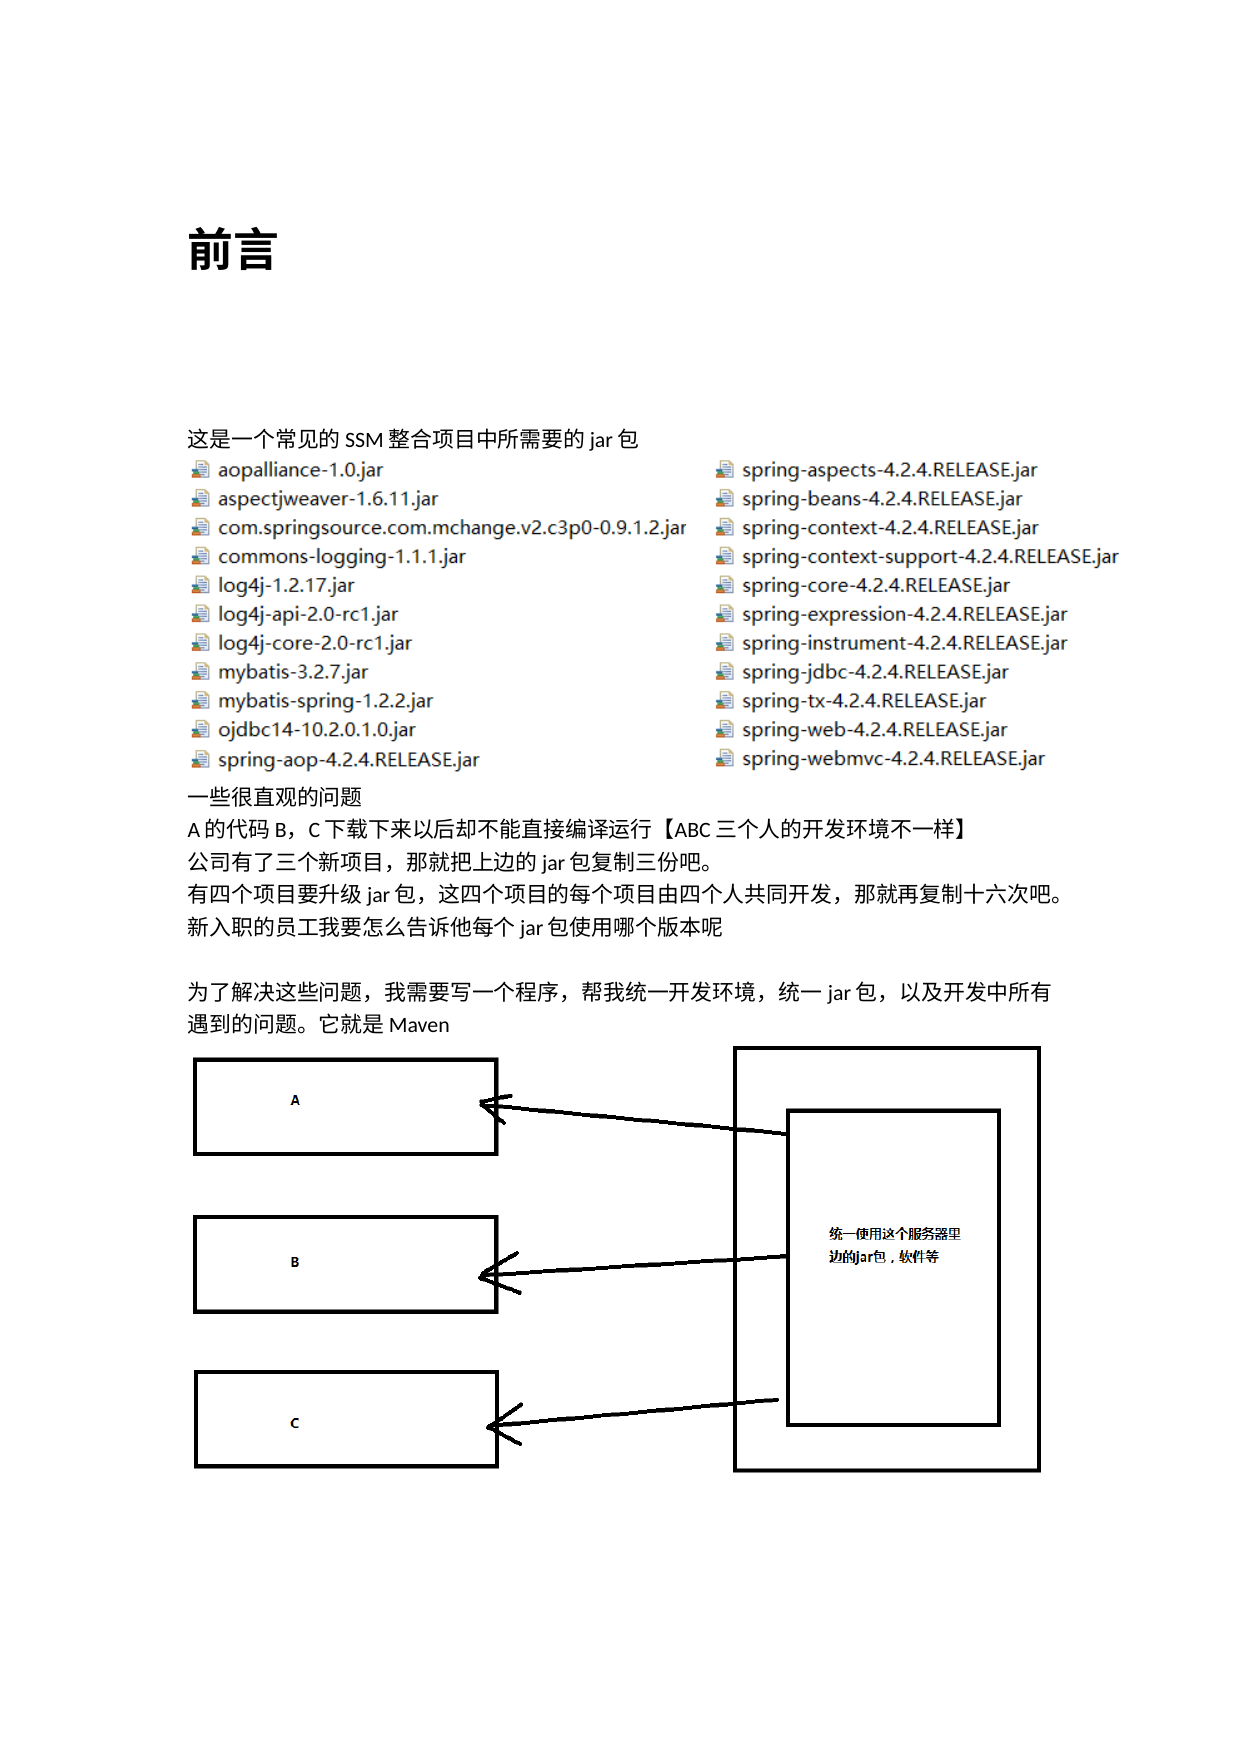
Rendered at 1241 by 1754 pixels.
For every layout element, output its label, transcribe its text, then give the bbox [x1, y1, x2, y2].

picture [187, 1039, 1052, 1482]
subtitle 前言 [187, 197, 1053, 295]
text 公司有了三个新项目，那就把上边的jar包复制三份吧。 [187, 844, 1053, 877]
picture [187, 454, 1124, 774]
text 一些很直观的问题 [187, 779, 1053, 812]
text A的代码B，C下载下来以后却不能直接编译运行【ABC三个人的开发环境不一样】 [187, 812, 1053, 844]
text 这是一个常见的SSM整合项目中所需要的jar包 [187, 422, 1053, 454]
text 新入职的员工我要怎么告诉他每个jar包使用哪个版本呢 [187, 909, 1053, 942]
text 有四个项目要升级jar包，这四个项目的每个项目由四个人共同开发，那就再复制十六次吧。 [187, 877, 1053, 909]
text 为了解决这些问题，我需要写一个程序，帮我统一开发环境，统一jar包，以及开发中所有遇到的问题。它就是Maven [187, 974, 1053, 1039]
